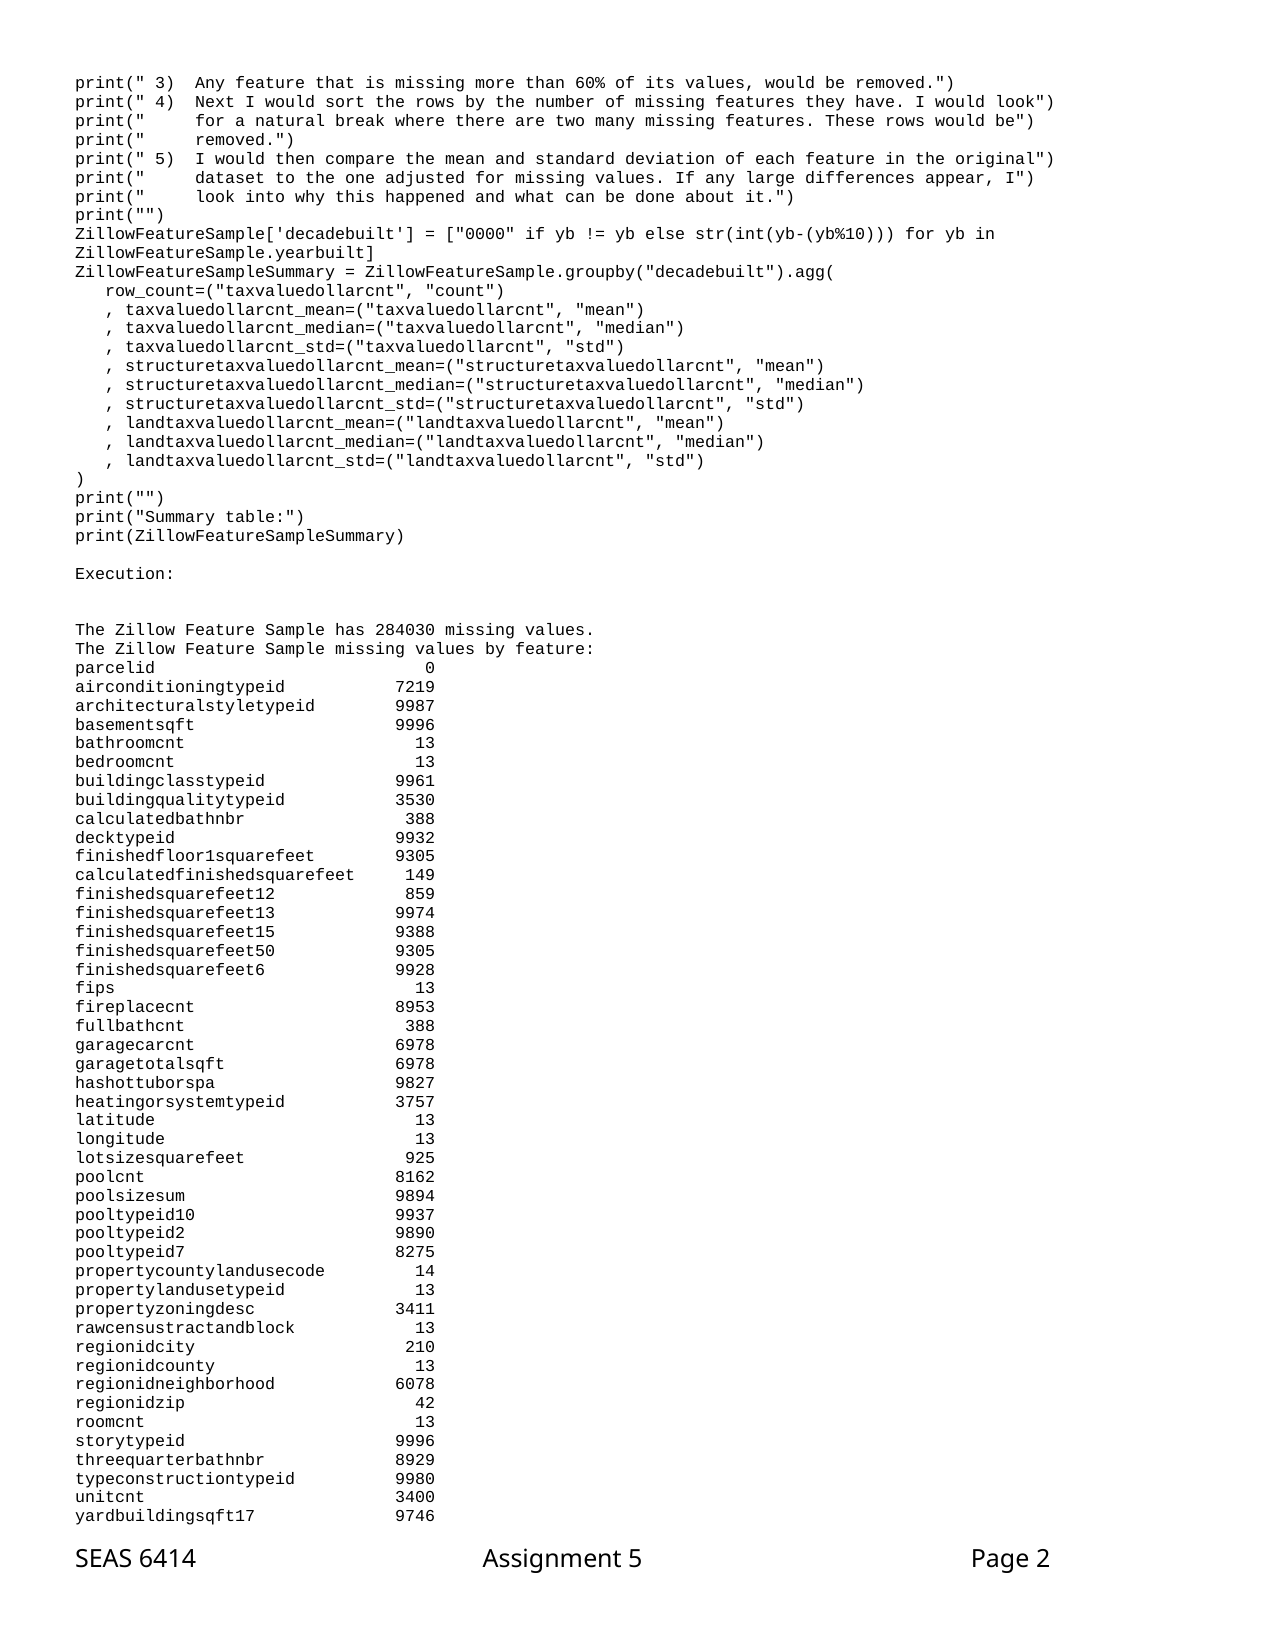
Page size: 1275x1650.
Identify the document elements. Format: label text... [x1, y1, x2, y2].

text bathroomcnt 13 [75, 735, 1200, 754]
text regionidzip 42 [75, 1395, 1200, 1414]
text , taxvaluedollarcnt_std=("taxvaluedollarcnt", "std") [75, 339, 1200, 358]
text fips 13 [75, 980, 1200, 999]
text finishedsquarefeet6 9928 [75, 961, 1200, 980]
text finishedfloor1squarefeet 9305 [75, 848, 1200, 867]
text latitude 13 [75, 1112, 1200, 1131]
text yardbuildingsqft17 9746 [75, 1508, 1200, 1527]
text ) [75, 471, 1200, 490]
text finishedsquarefeet15 9388 [75, 923, 1200, 942]
text garagecarcnt 6978 [75, 1037, 1200, 1055]
text rawcensustractandblock 13 [75, 1319, 1200, 1338]
text calculatedbathnbr 388 [75, 810, 1200, 829]
text finishedsquarefeet13 9974 [75, 904, 1200, 923]
text regionidcounty 13 [75, 1357, 1200, 1376]
text unitcnt 3400 [75, 1489, 1200, 1508]
text print(" dataset to the one adjusted for missing values. If any large differences appear, I") [75, 169, 1200, 188]
text heatingorsystemtypeid 3757 [75, 1093, 1200, 1112]
text propertycountylandusecode 14 [75, 1263, 1200, 1282]
text print(" removed.") [75, 132, 1200, 150]
text print(" for a natural break where there are two many missing features. These rows would be") [75, 113, 1200, 132]
text print("") [75, 207, 1200, 226]
text print("") [75, 490, 1200, 509]
text print(ZillowFeatureSampleSummary) [75, 527, 1200, 546]
text , landtaxvaluedollarcnt_mean=("landtaxvaluedollarcnt", "mean") [75, 414, 1200, 433]
text bedroomcnt 13 [75, 754, 1200, 773]
text architecturalstyletypeid 9987 [75, 697, 1200, 716]
text typeconstructiontypeid 9980 [75, 1470, 1200, 1489]
text buildingclasstypeid 9961 [75, 773, 1200, 791]
text row_count=("taxvaluedollarcnt", "count") [75, 282, 1200, 301]
text longitude 13 [75, 1131, 1200, 1150]
text Execution: [75, 565, 1200, 584]
text , taxvaluedollarcnt_mean=("taxvaluedollarcnt", "mean") [75, 301, 1200, 320]
text finishedsquarefeet12 859 [75, 886, 1200, 904]
text The Zillow Feature Sample missing values by feature: [75, 641, 1200, 659]
text pooltypeid7 8275 [75, 1244, 1200, 1263]
text print(" 4) Next I would sort the rows by the number of missing features they have. I would look") [75, 94, 1200, 113]
text basementsqft 9996 [75, 716, 1200, 735]
text propertyzoningdesc 3411 [75, 1301, 1200, 1319]
text , structuretaxvaluedollarcnt_std=("structuretaxvaluedollarcnt", "std") [75, 396, 1200, 414]
text print("Summary table:") [75, 509, 1200, 527]
text , structuretaxvaluedollarcnt_mean=("structuretaxvaluedollarcnt", "mean") [75, 358, 1200, 377]
text calculatedfinishedsquarefeet 149 [75, 867, 1200, 886]
text garagetotalsqft 6978 [75, 1055, 1200, 1074]
text fullbathcnt 388 [75, 1018, 1200, 1037]
text ZillowFeatureSampleSummary = ZillowFeatureSample.groupby("decadebuilt").agg( [75, 263, 1200, 282]
text , taxvaluedollarcnt_median=("taxvaluedollarcnt", "median") [75, 320, 1200, 339]
text print(" 5) I would then compare the mean and standard deviation of each feature in the original") [75, 150, 1200, 169]
text storytypeid 9996 [75, 1432, 1200, 1451]
text airconditioningtypeid 7219 [75, 678, 1200, 697]
text lotsizesquarefeet 925 [75, 1150, 1200, 1168]
text print(" 3) Any feature that is missing more than 60% of its values, would be removed.") [75, 75, 1200, 94]
text poolcnt 8162 [75, 1168, 1200, 1187]
text regionidcity 210 [75, 1338, 1200, 1357]
text hashottuborspa 9827 [75, 1074, 1200, 1093]
text parcelid 0 [75, 659, 1200, 678]
text finishedsquarefeet50 9305 [75, 942, 1200, 961]
text , landtaxvaluedollarcnt_median=("landtaxvaluedollarcnt", "median") [75, 433, 1200, 452]
text pooltypeid2 9890 [75, 1225, 1200, 1244]
text print(" look into why this happened and what can be done about it.") [75, 188, 1200, 207]
text roomcnt 13 [75, 1414, 1200, 1432]
text threequarterbathnbr 8929 [75, 1451, 1200, 1470]
text regionidneighborhood 6078 [75, 1376, 1200, 1395]
text The Zillow Feature Sample has 284030 missing values. [75, 622, 1200, 641]
text buildingqualitytypeid 3530 [75, 791, 1200, 810]
text propertylandusetypeid 13 [75, 1282, 1200, 1301]
text pooltypeid10 9937 [75, 1206, 1200, 1225]
text decktypeid 9932 [75, 829, 1200, 848]
text , landtaxvaluedollarcnt_std=("landtaxvaluedollarcnt", "std") [75, 452, 1200, 471]
text ZillowFeatureSample['decadebuilt'] = ["0000" if yb != yb else str(int(yb-(yb%10))) for yb in ZillowFeatureSample.yearbuilt] [75, 226, 1200, 263]
text fireplacecnt 8953 [75, 999, 1200, 1018]
text , structuretaxvaluedollarcnt_median=("structuretaxvaluedollarcnt", "median") [75, 377, 1200, 396]
text poolsizesum 9894 [75, 1187, 1200, 1206]
